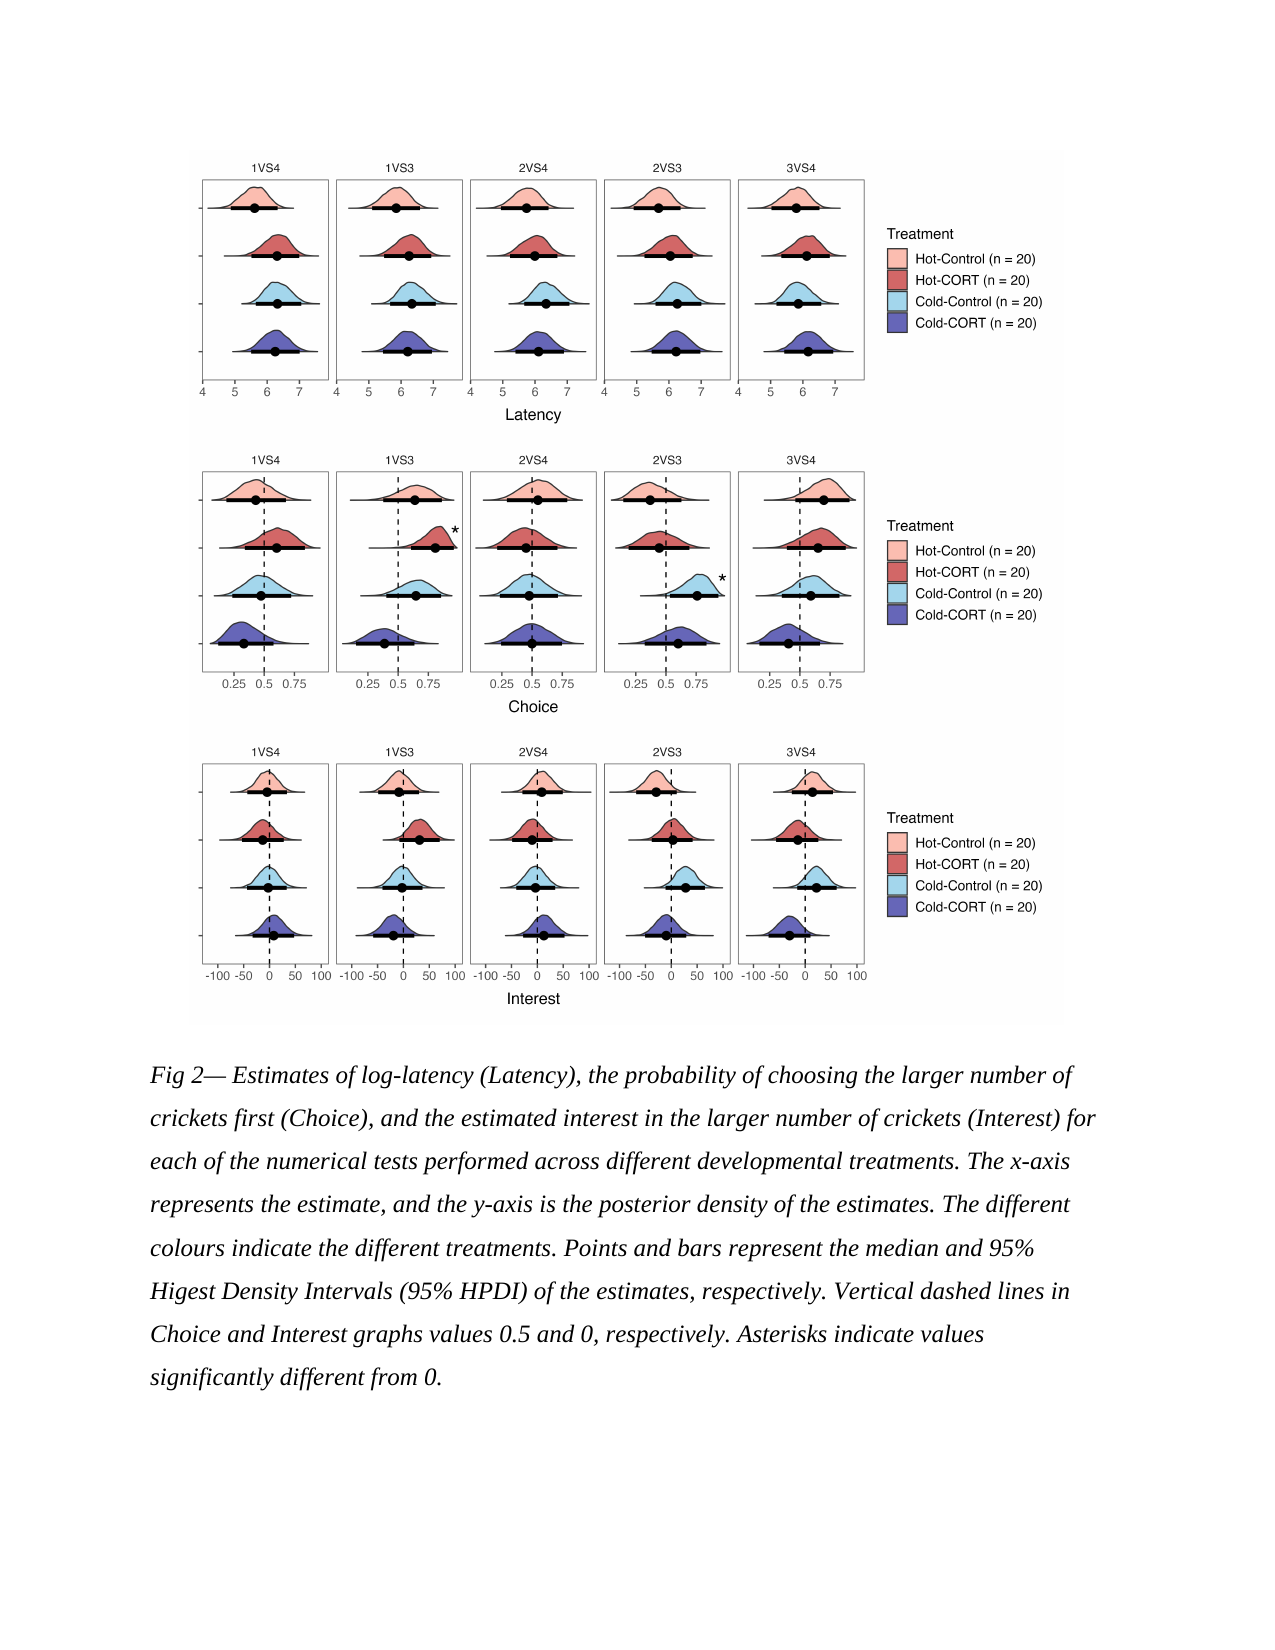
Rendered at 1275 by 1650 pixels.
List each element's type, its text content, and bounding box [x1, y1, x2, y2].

table_header Fig 2— Estimates of log-latency (Latency), the probability of choosing the larger number of crickets first (Choice), and the estimated interest in the larger number of crickets (Interest) for each of the numerical tests performed across different developmental treatments. The x-axis represents the estimate, and the y-axis is the posterior density of the estimates. The different colours indicate the different treatments. Points and bars represent the median and 95% Higest Density Intervals (95% HPDI) of the estimates, respectively. Vertical dashed lines in Choice and Interest graphs values 0.5 and 0, respectively. Asterisks indicate values significantly different from 0. [139, 150, 1114, 1418]
picture [188, 150, 1064, 1025]
